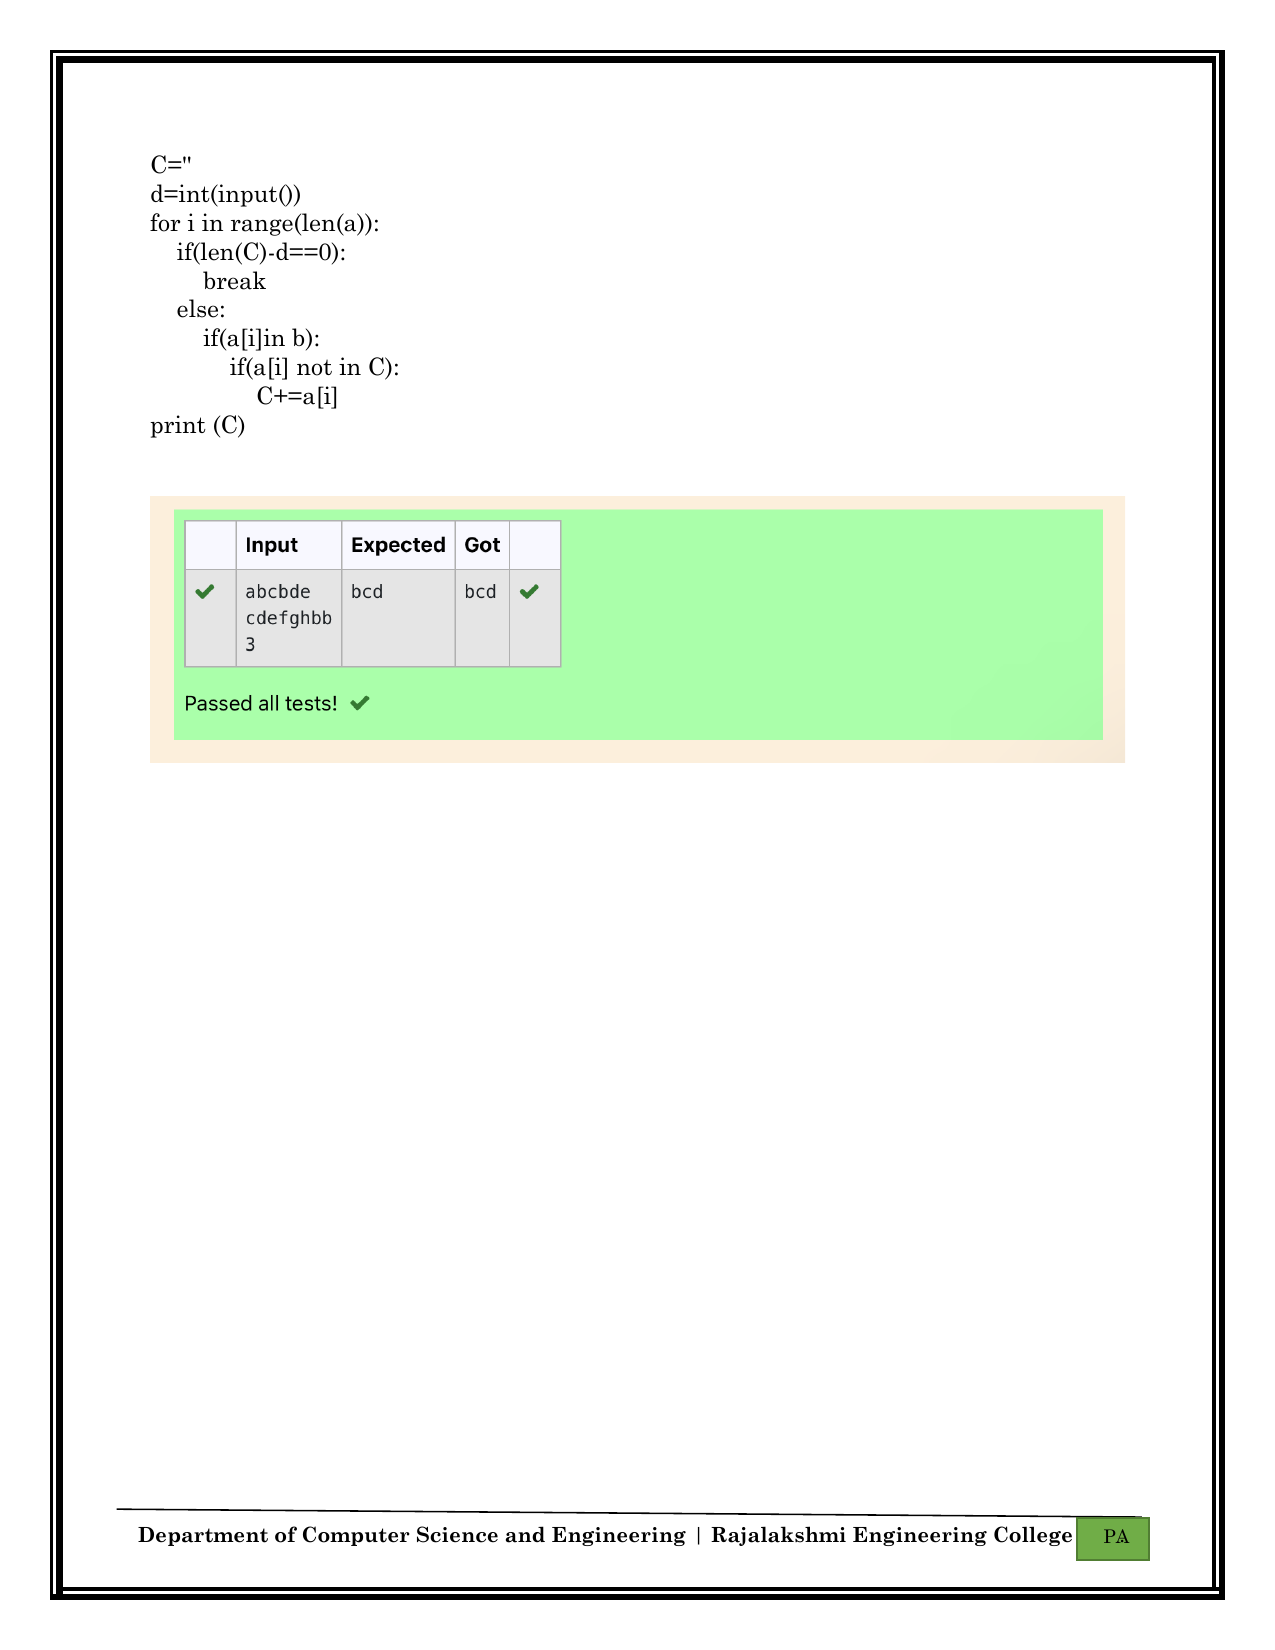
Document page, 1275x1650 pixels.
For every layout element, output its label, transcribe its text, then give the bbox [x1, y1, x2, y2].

text if(len(C)-d==0): [150, 237, 1125, 265]
text for i in range(len(a)): [150, 208, 1125, 237]
text if(a[i] not in C): [150, 352, 1125, 381]
text C+=a[i] [150, 381, 1125, 410]
text break [150, 265, 1125, 294]
text C='' [150, 150, 1125, 179]
picture [150, 496, 1125, 763]
text else: [150, 294, 1125, 323]
text d=int(input()) [150, 179, 1125, 208]
text if(a[i]in b): [150, 323, 1125, 352]
text print (C) [150, 410, 1125, 438]
